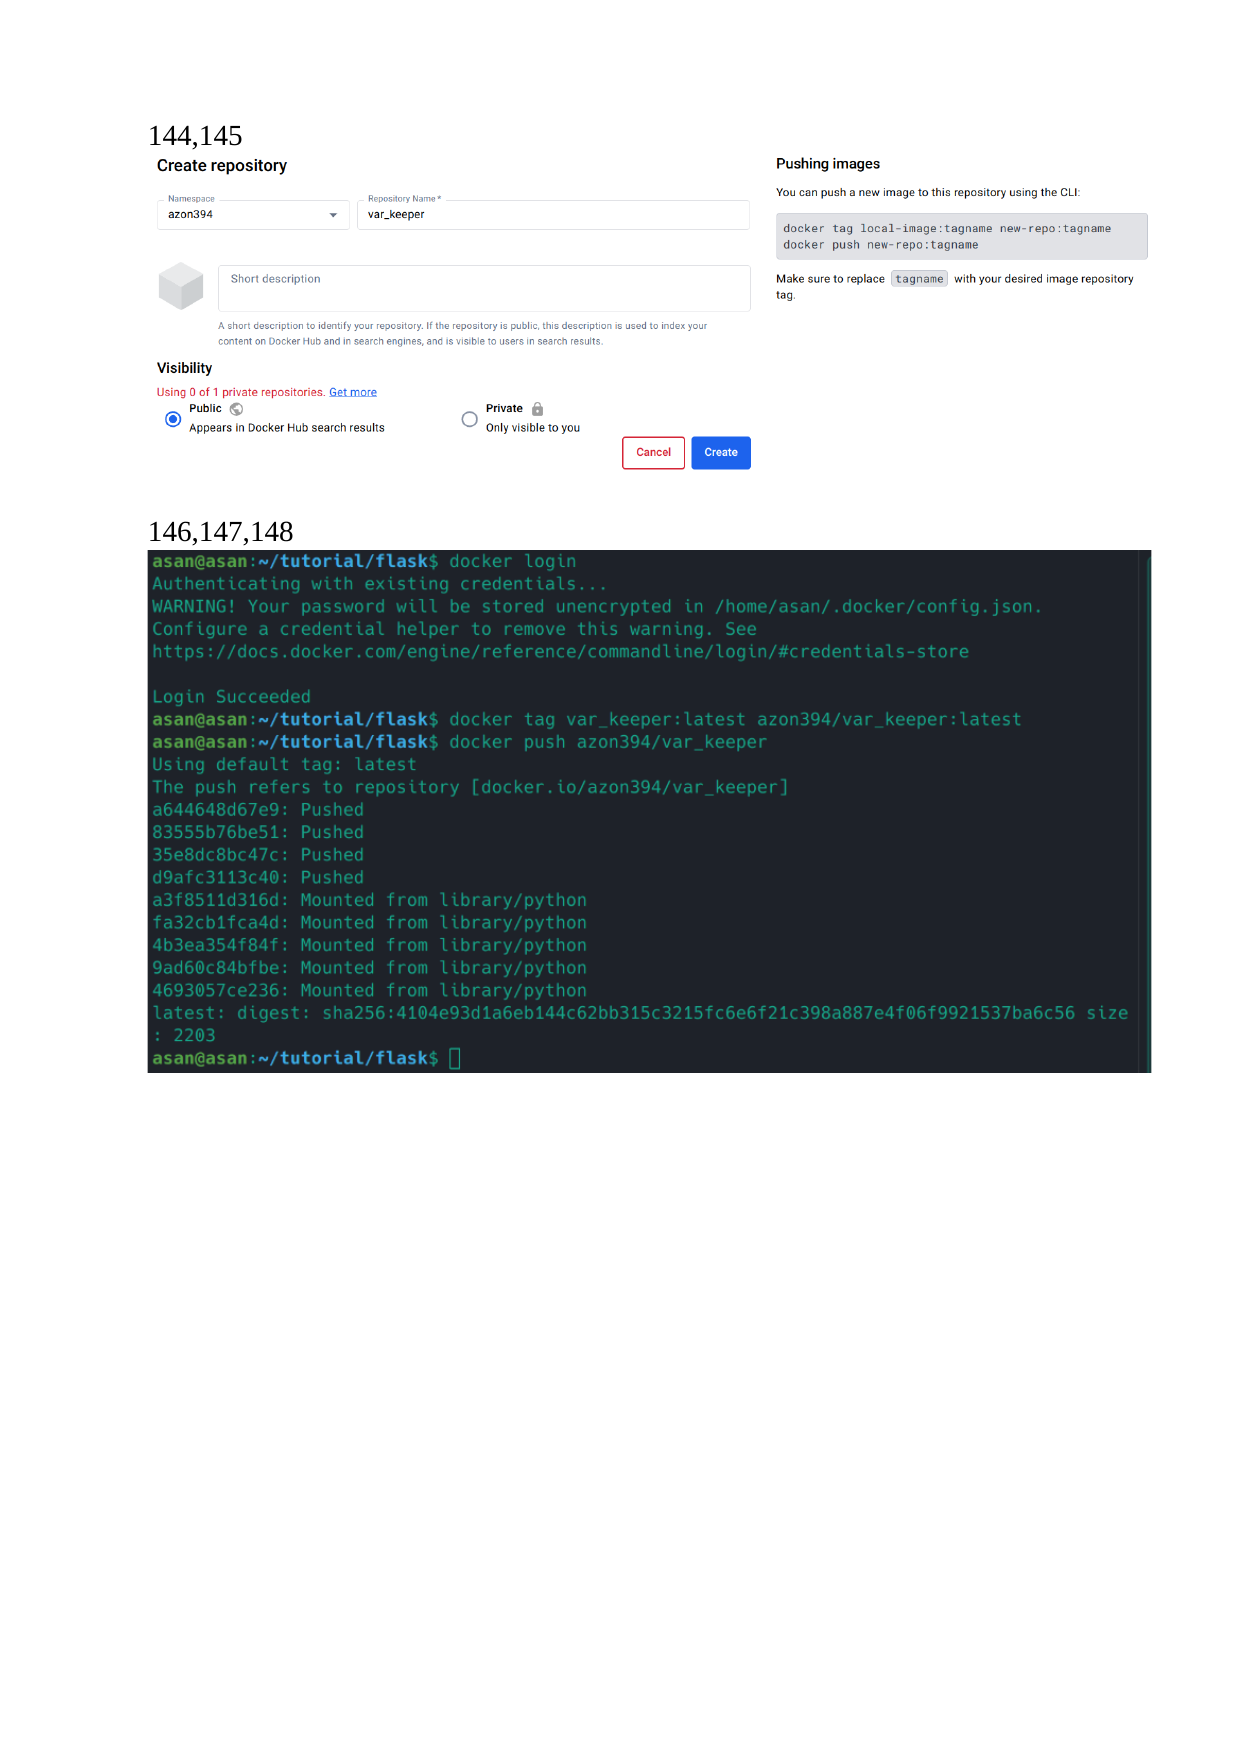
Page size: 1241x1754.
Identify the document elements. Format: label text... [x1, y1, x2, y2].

picture [147, 550, 1152, 1073]
list 146,147,148 [148, 514, 1152, 547]
list 144,145 [148, 118, 1152, 152]
picture [147, 154, 1152, 473]
